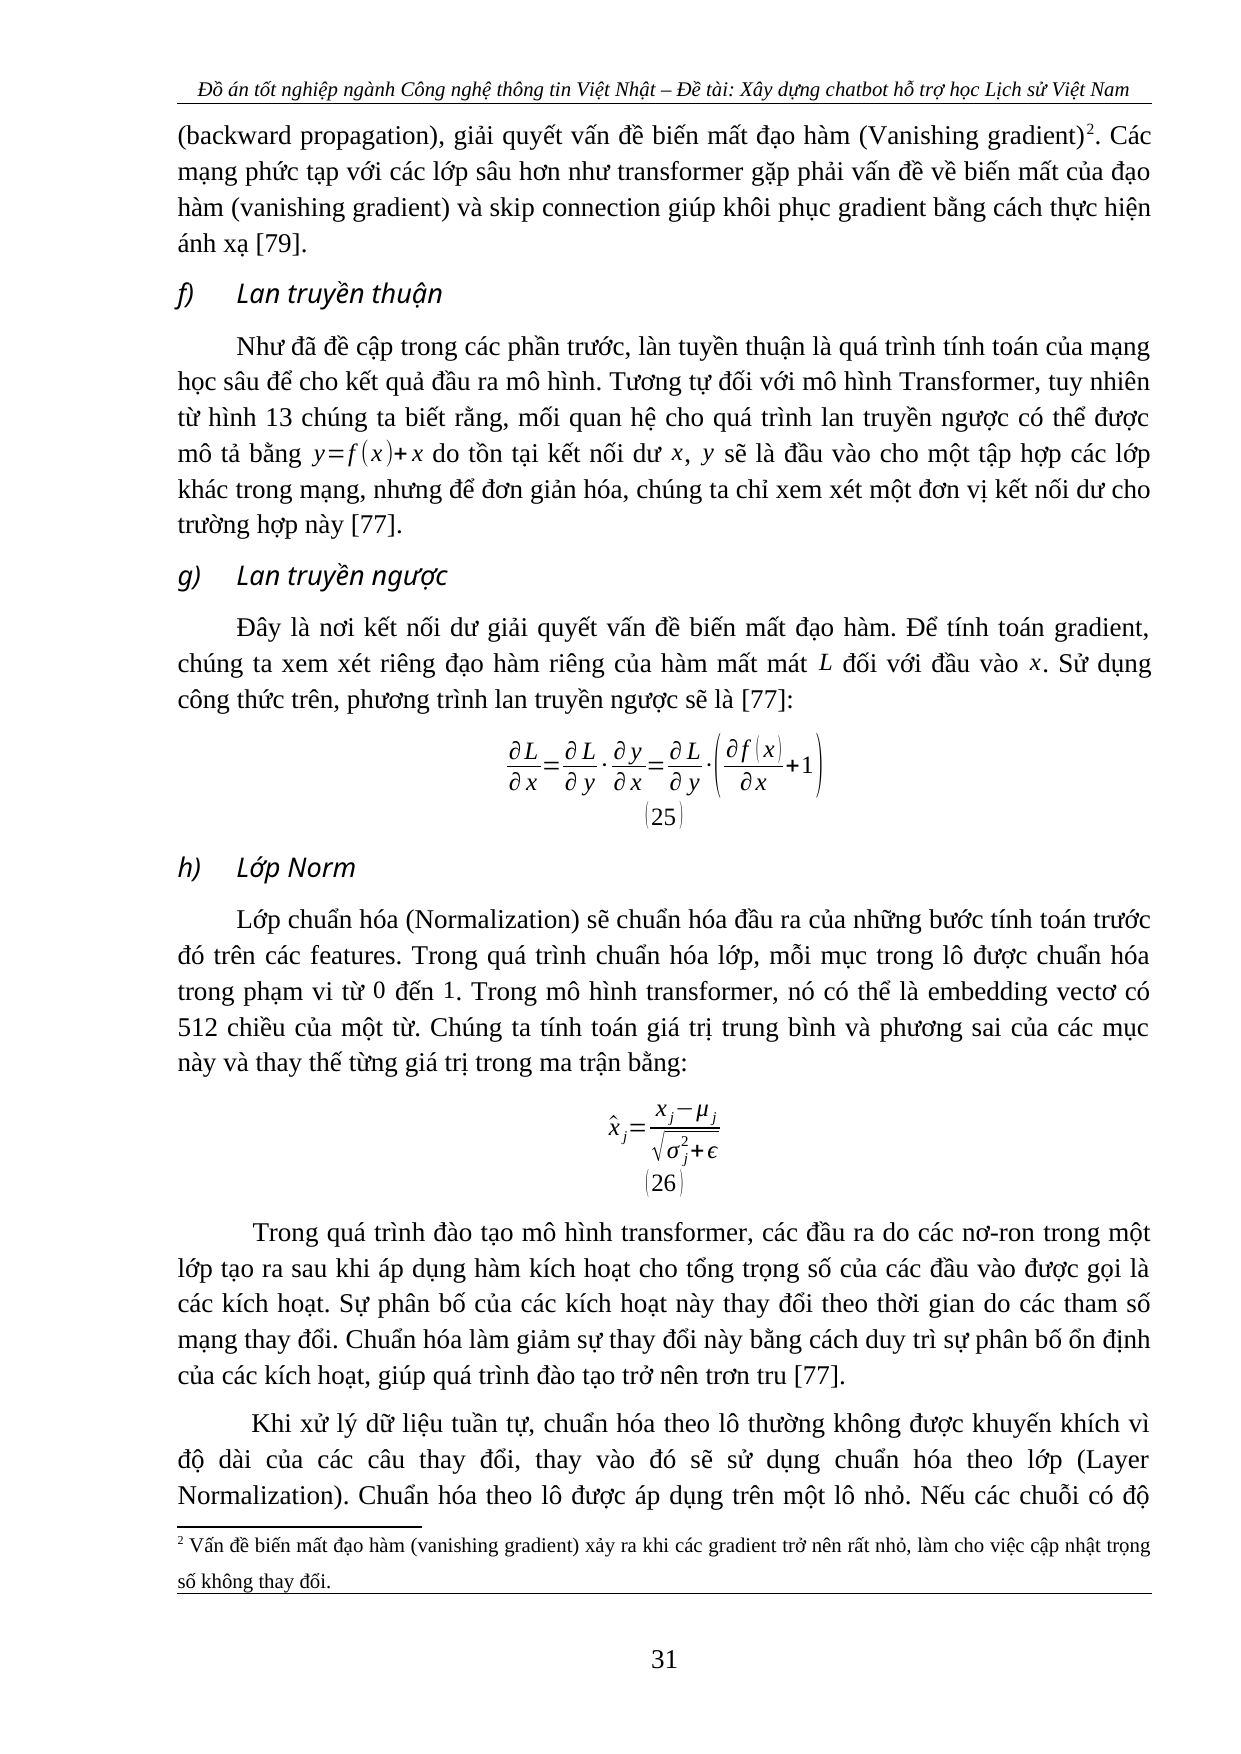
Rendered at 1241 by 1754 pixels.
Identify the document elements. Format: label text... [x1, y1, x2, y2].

text Đây là nơi kết nối dư giải quyết vấn đề biến mất đạo hàm. Để tính toán gradient, chúng ta xem xét riêng đạo hàm riêng của hàm mất mát đối với đầu vào . Sử dụng công thức trên, phương trình lan truyền ngược sẽ là : [177, 612, 1152, 714]
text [177, 119, 1152, 258]
text Lớp chuẩn hóa (Normalization) sẽ chuẩn hóa đầu ra của những bước tính toán trước đó trên các features. Trong quá trình chuẩn hóa lớp, mỗi mục trong lô được chuẩn hóa trong phạm vi từ đến . Trong mô hình transformer, nó có thể là embedding vectơ có 512 chiều của một từ. Chúng ta tính toán giá trị trung bình và phương sai của các mục này và thay thế từng giá trị trong ma trận bằng: [177, 903, 1152, 1077]
text Như đã đề cập trong các phần trước, làn tuyền thuận là quá trình tính toán của mạng học sâu để cho kết quả đầu ra mô hình. Tương tự đối với mô hình Transformer, tuy nhiên từ hình 13 chúng ta biết rằng, mối quan hệ cho quá trình lan truyền ngược có thể được mô tả bằng do tồn tại kết nối dư , sẽ là đầu vào cho một tập hợp các lớp khác trong mạng, nhưng để đơn giản hóa, chúng ta chỉ xem xét một đơn vị kết nối dư cho trường hợp này . [177, 330, 1152, 539]
text Trong quá trình đào tạo mô hình transformer, các đầu ra do các nơ-ron trong một lớp tạo ra sau khi áp dụng hàm kích hoạt cho tổng trọng số của các đầu vào được gọi là các kích hoạt. Sự phân bố của các kích hoạt này thay đổi theo thời gian do các tham số mạng thay đổi. Chuẩn hóa làm giảm sự thay đổi này bằng cách duy trì sự phân bố ổn định của các kích hoạt, giúp quá trình đào tạo trở nên trơn tru . [177, 1216, 1152, 1390]
subtitle Lan truyền ngược [177, 557, 1152, 593]
subtitle Lan truyền thuận [177, 275, 1152, 312]
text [177, 1407, 1152, 1510]
subtitle Lớp Norm [177, 848, 1152, 885]
